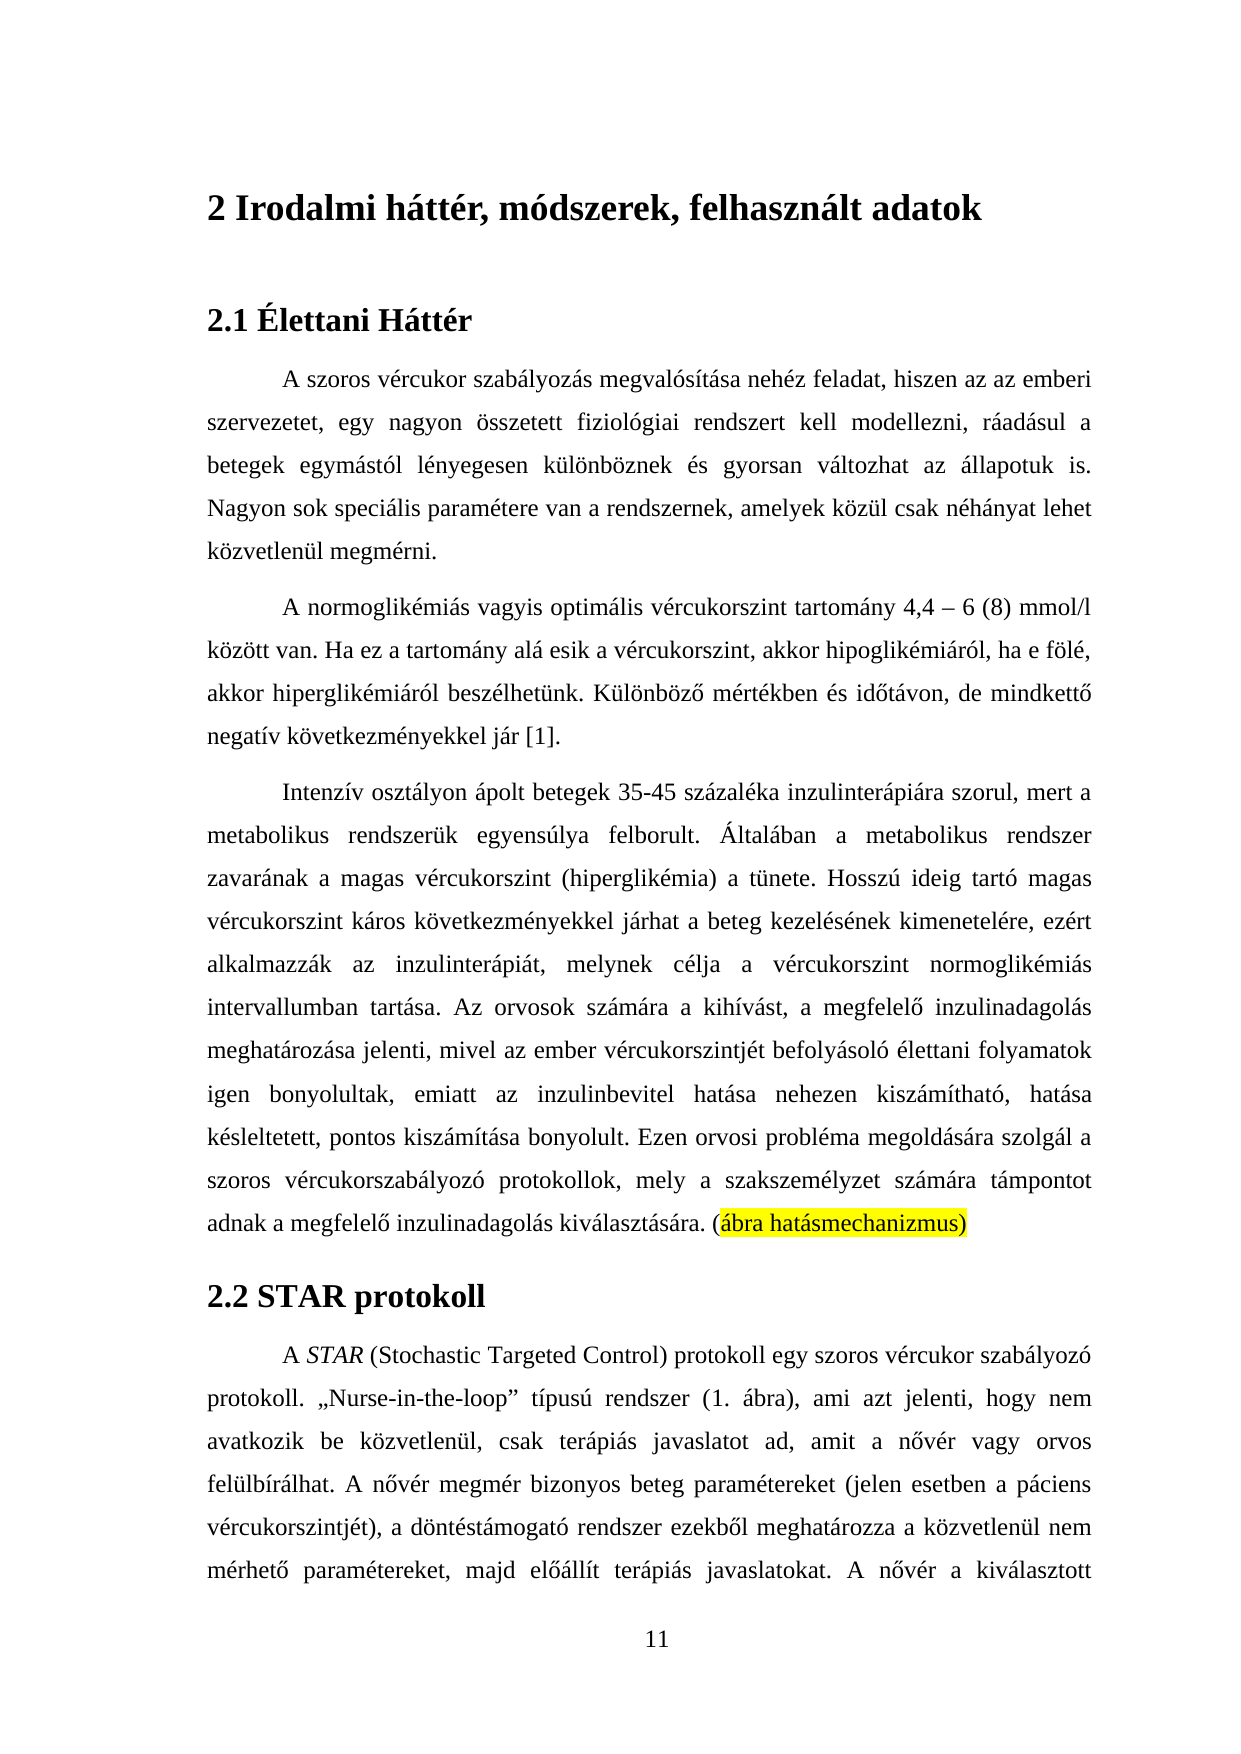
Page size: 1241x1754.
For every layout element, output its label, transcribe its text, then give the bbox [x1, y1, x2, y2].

text A szoros vércukor szabályozás megvalósítása nehéz feladat, hiszen az az emberi szervezetet, egy nagyon összetett fiziológiai rendszert kell modellezni, ráadásul a betegek egymástól lényegesen különböznek és gyorsan változhat az állapotuk is. Nagyon sok speciális paramétere van a rendszernek, amelyek közül csak néhányat lehet közvetlenül megmérni. [207, 364, 1092, 565]
text Intenzív osztályon ápolt betegek 35-45 százaléka inzulinterápiára szorul, mert a metabolikus rendszerük egyensúlya felborult. Általában a metabolikus rendszer zavarának a magas vércukorszint (hiperglikémia) a tünete. Hosszú ideig tartó magas vércukorszint káros következményekkel járhat a beteg kezelésének kimenetelére, ezért alkalmazzák az inzulinterápiát, melynek célja a vércukorszint normoglikémiás intervallumban tartása. Az orvosok számára a kihívást, a megfelelő inzulinadagolás meghatározása jelenti, mivel az ember vércukorszintjét befolyásoló élettani folyamatok igen bonyolultak, emiatt az inzulinbevitel hatása nehezen kiszámítható, hatása késleltetett, pontos kiszámítása bonyolult. Ezen orvosi probléma megoldására szolgál a szoros vércukorszabályozó protokollok, mely a szakszemélyzet számára támpontot adnak a megfelelő inzulinadagolás kiválasztására. (ábra hatásmechanizmus) [207, 777, 1092, 1237]
text A normoglikémiás vagyis optimális vércukorszint tartomány 4,4 – 6 (8) mmol/l között van. Ha ez a tartomány alá esik a vércukorszint, akkor hipoglikémiáról, ha e fölé, akkor hiperglikémiáról beszélhetünk. Különböző mértékben és időtávon, de mindkettő negatív következményekkel jár [1]. [207, 592, 1092, 750]
subtitle STAR protokoll [207, 1276, 1092, 1314]
subtitle Élettani Háttér [207, 300, 1092, 338]
subtitle Irodalmi háttér, módszerek, felhasznált adatok [207, 185, 1092, 228]
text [207, 1340, 1092, 1584]
